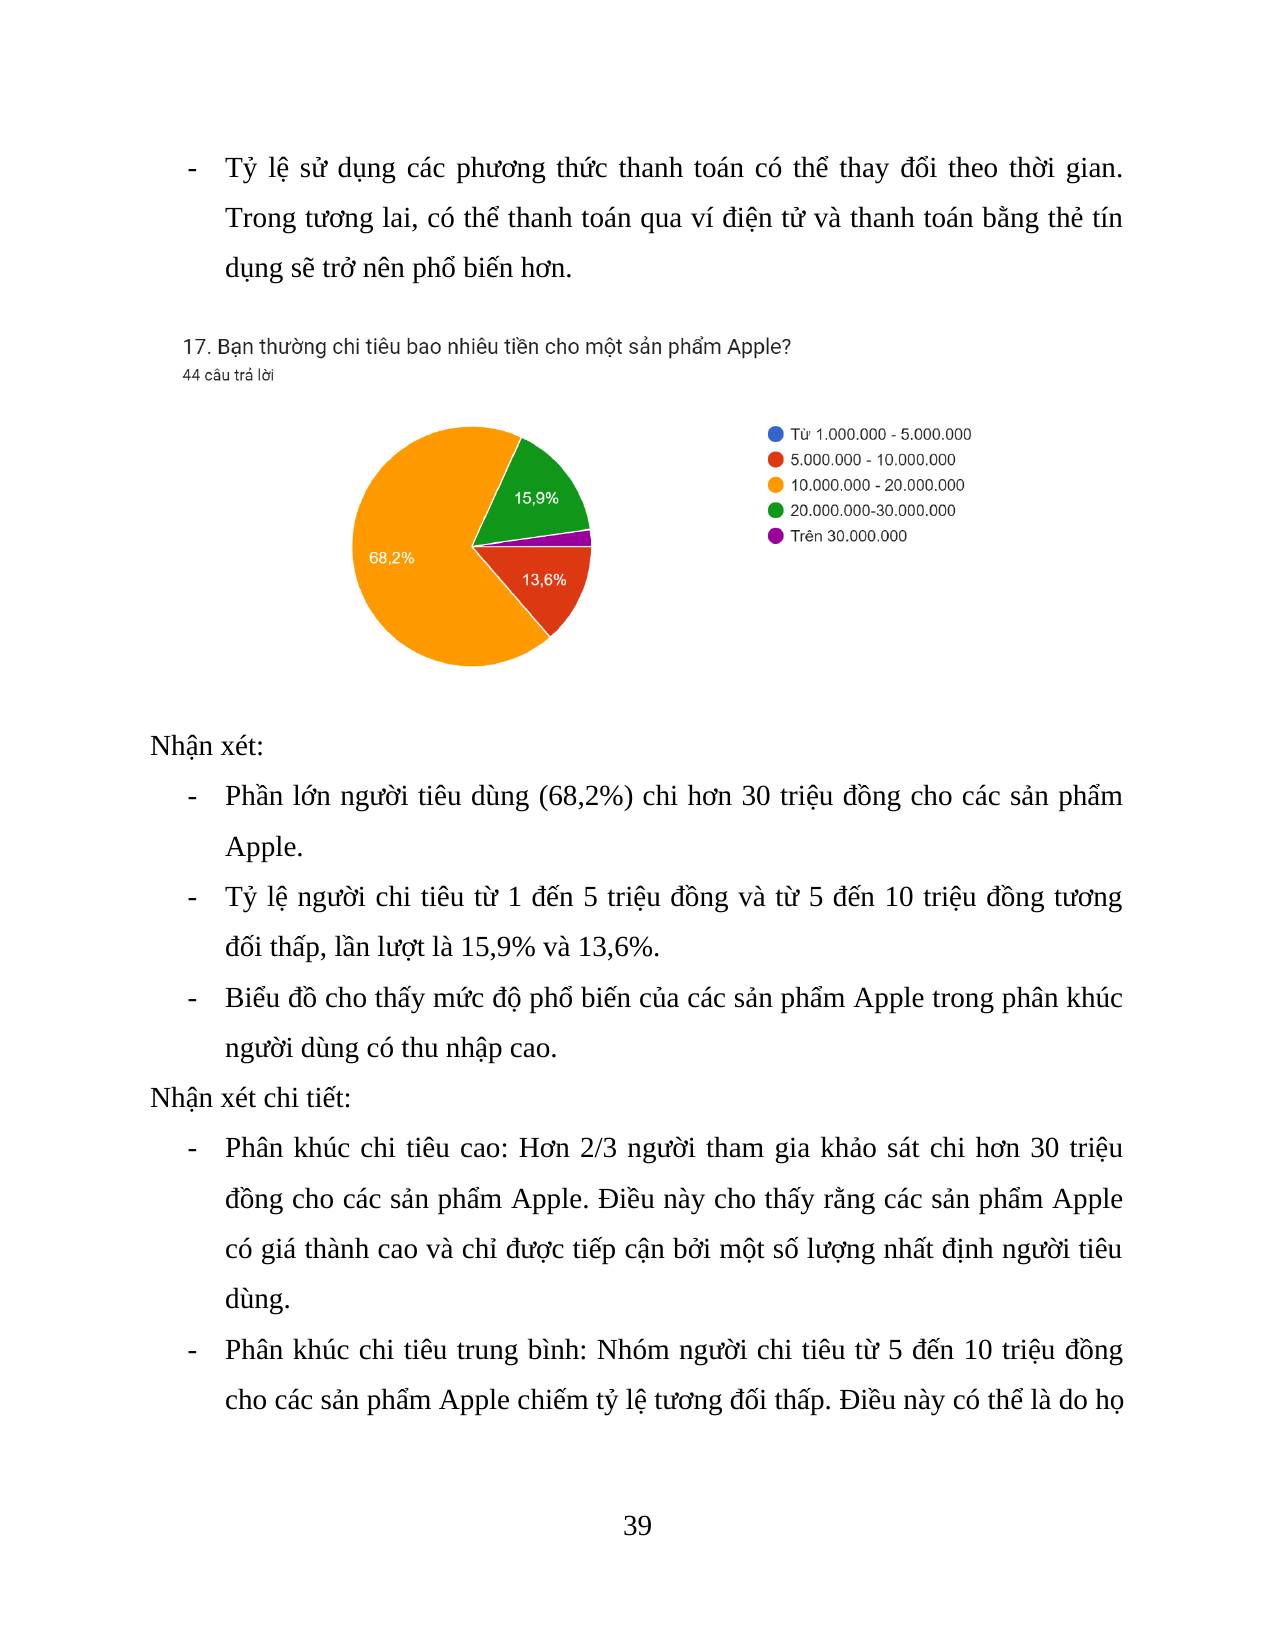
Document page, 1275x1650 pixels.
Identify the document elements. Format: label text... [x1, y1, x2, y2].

list Phân khúc chi tiêu cao: Hơn 2/3 người tham gia khảo sát chi hơn 30 triệu đồng cho các sản phẩm Apple. Điều này cho thấy rằng các sản phẩm Apple có giá thành cao và chỉ được tiếp cận bởi một số lượng nhất định người tiêu dùng. [187, 1131, 1125, 1315]
list Tỷ lệ sử dụng các phương thức thanh toán có thể thay đổi theo thời gian. Trong tương lai, có thể thanh toán qua ví điện tử và thanh toán bằng thẻ tín dụng sẽ trở nên phổ biến hơn. [187, 150, 1125, 284]
picture [150, 301, 1125, 712]
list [187, 1332, 1125, 1416]
list Biểu đồ cho thấy mức độ phổ biến của các sản phẩm Apple trong phân khúc người dùng có thu nhập cao. [187, 980, 1125, 1063]
list Tỷ lệ người chi tiêu từ 1 đến 5 triệu đồng và từ 5 đến 10 triệu đồng tương đối thấp, lần lượt là 15,9% và 13,6%. [187, 879, 1125, 963]
text Nhận xét: [150, 728, 1125, 762]
text Nhận xét chi tiết: [150, 1080, 1125, 1114]
list Phần lớn người tiêu dùng (68,2%) chi hơn 30 triệu đồng cho các sản phẩm Apple. [187, 778, 1125, 862]
